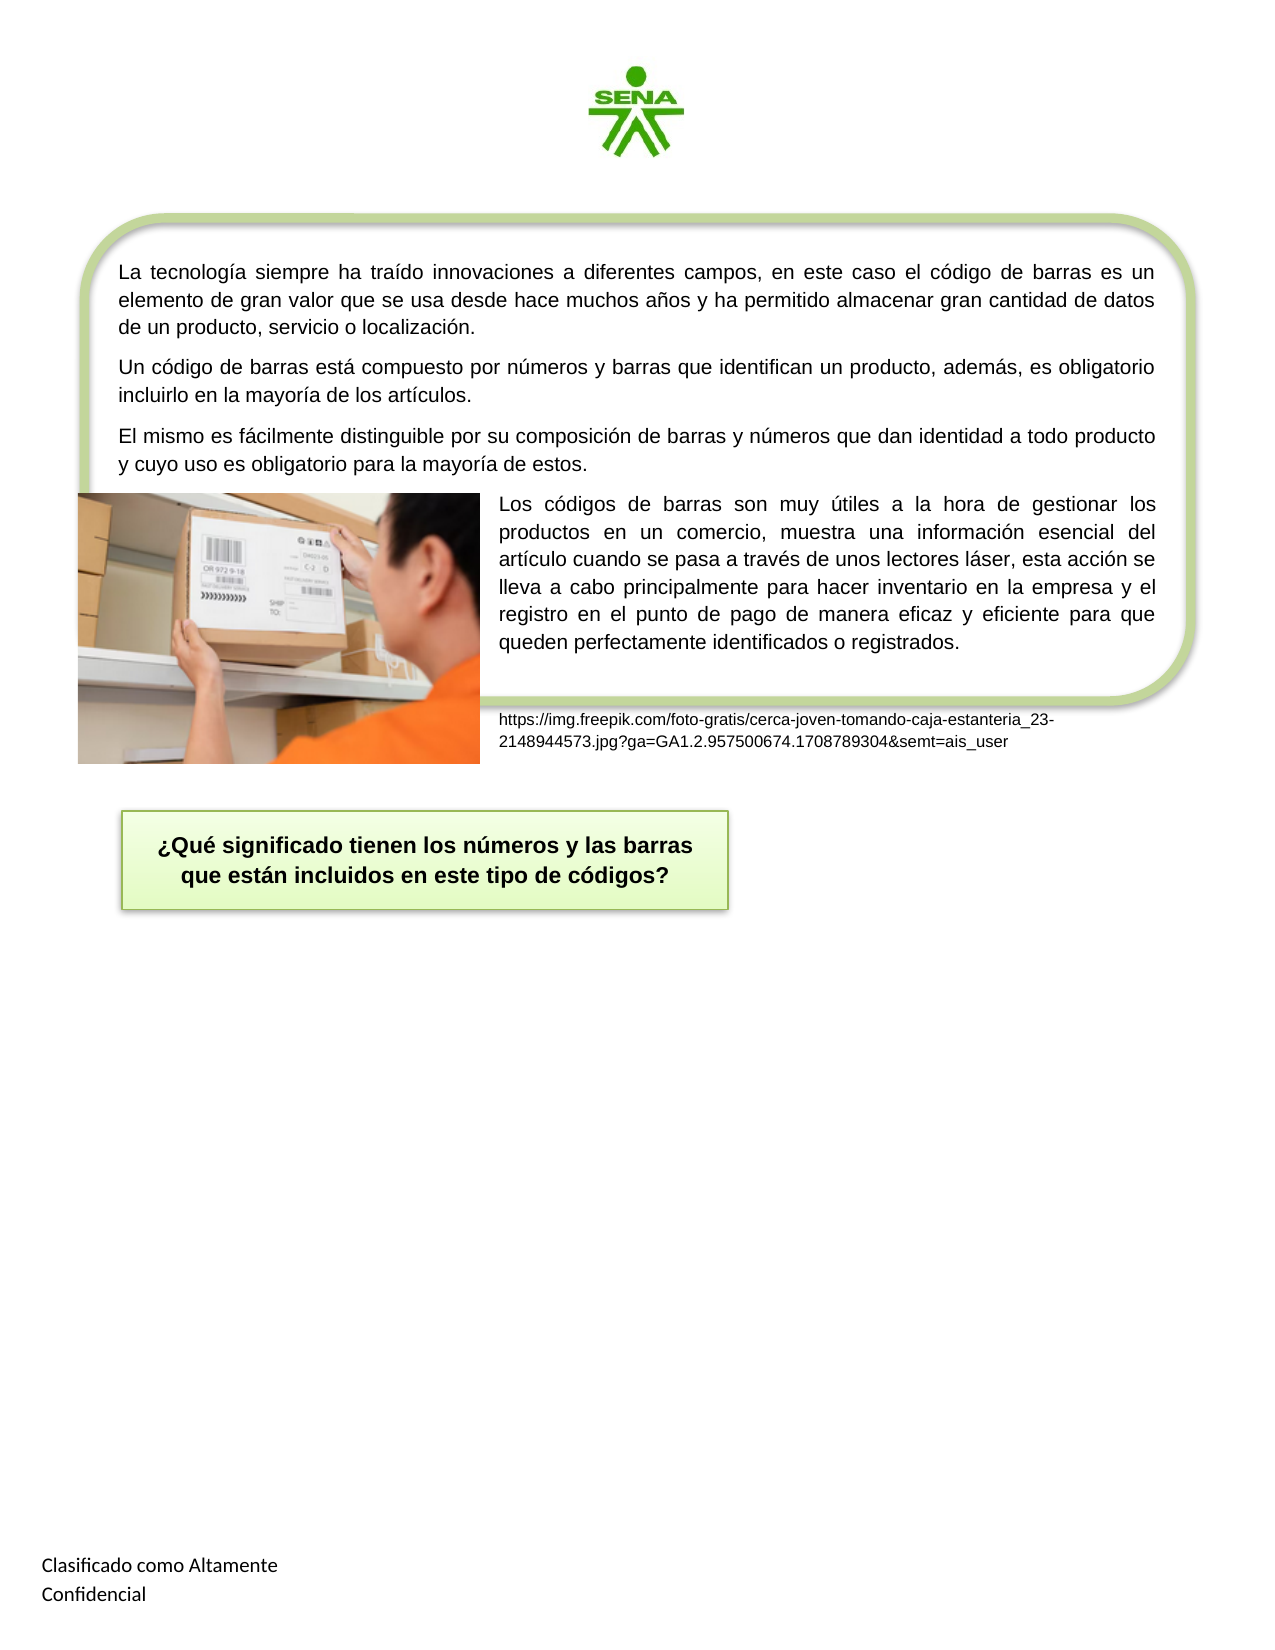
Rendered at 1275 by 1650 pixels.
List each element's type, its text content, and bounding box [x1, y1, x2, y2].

text Un código de barras está compuesto por números y barras que identifican un producto, además, es obligatorio incluirlo en la mayoría de los artículos. [118, 355, 1157, 406]
text Los códigos de barras son muy útiles a la hora de gestionar los productos en un comercio, muestra una información esencial del artículo cuando se pasa a través de unos lectores láser, esta acción se lleva a cabo principalmente para hacer inventario en la empresa y el registro en el punto de pago de manera eficaz y eficiente para que queden perfectamente identificados o registrados. [118, 492, 1157, 654]
picture [76, 493, 479, 762]
text https://img.freepik.com/foto-gratis/cerca-joven-tomando-caja-estanteria_23-2148944573.jpg?ga=GA1.2.957500674.1708789304&semt=ais_user [479, 710, 1157, 751]
text El mismo es fácilmente distinguible por su composición de barras y números que dan identidad a todo producto y cuyo uso es obligatorio para la mayoría de estos. [118, 422, 1157, 476]
picture [587, 56, 685, 159]
text La tecnología siempre ha traído innovaciones a diferentes campos, en este caso el código de barras es un elemento de gran valor que se usa desde hace muchos años y ha permitido almacenar gran cantidad de datos de un producto, servicio o localización. [118, 260, 1157, 339]
